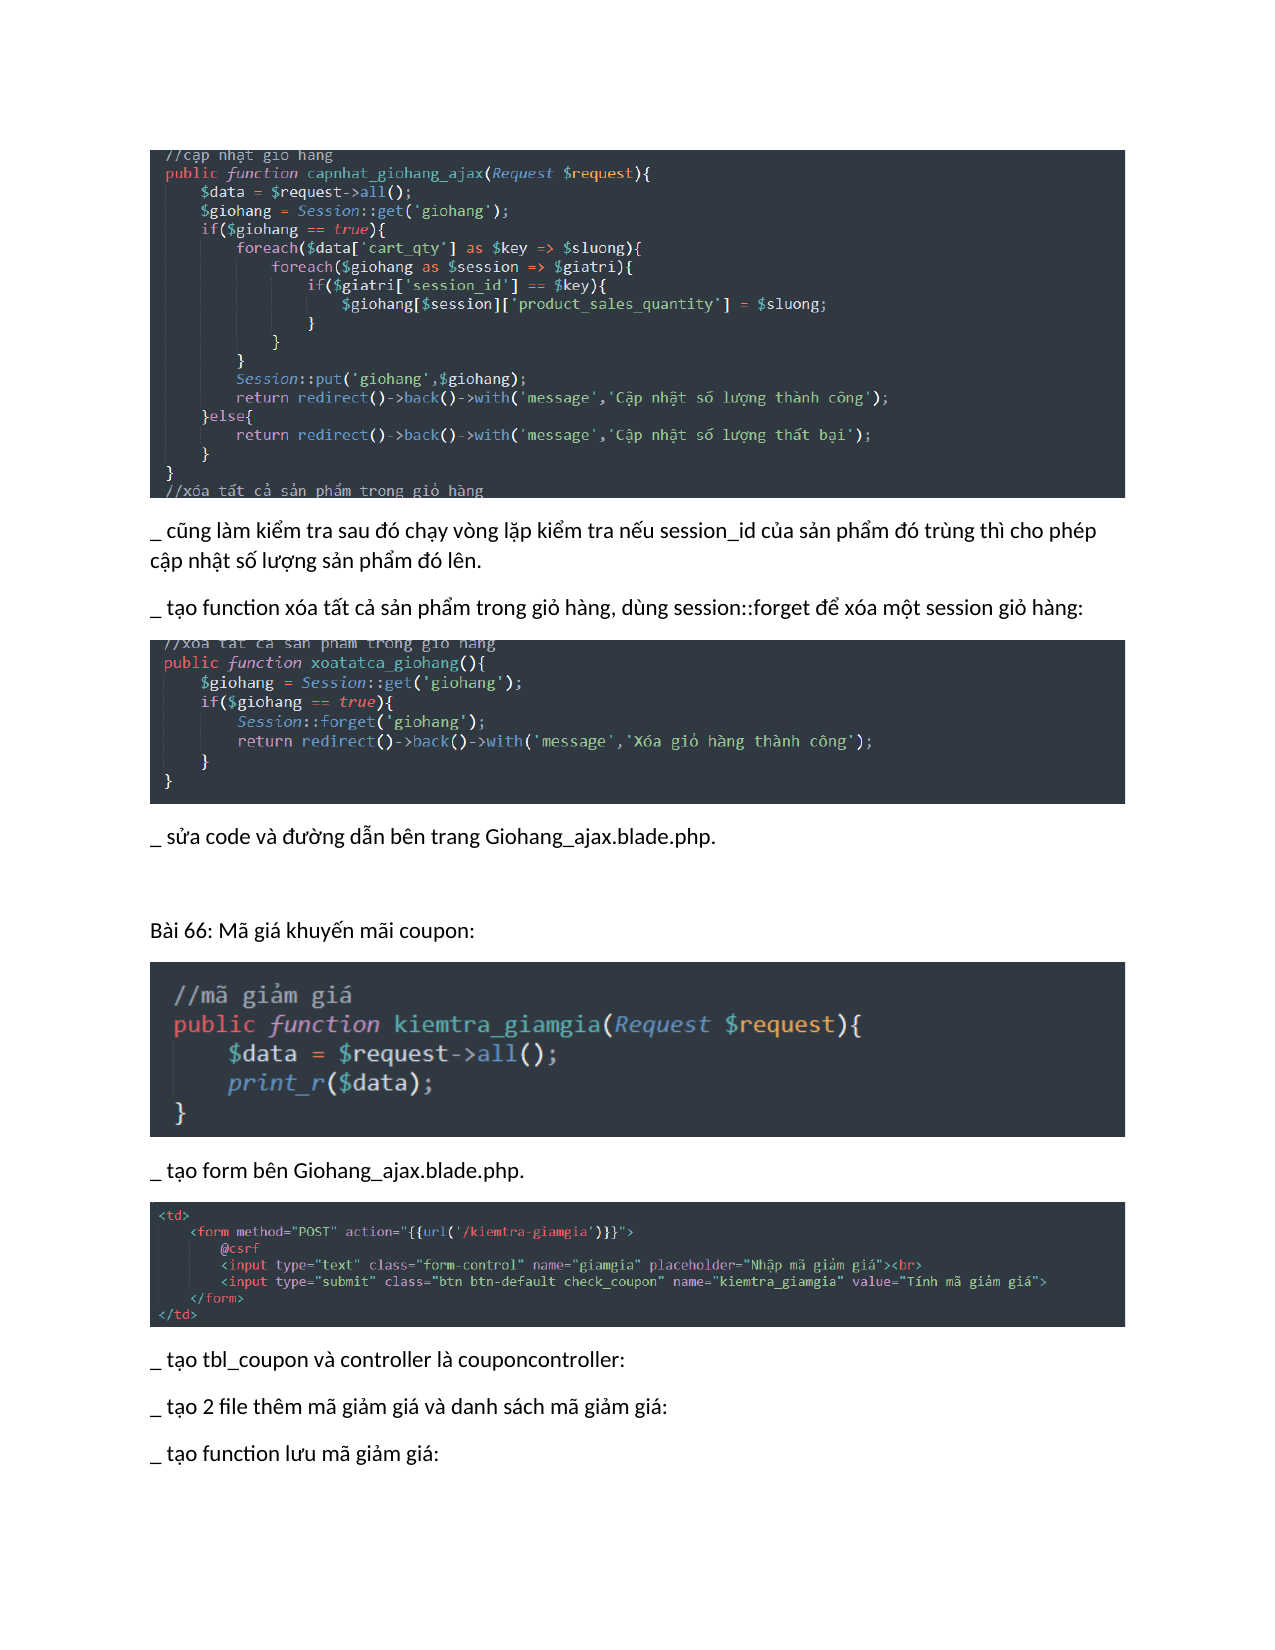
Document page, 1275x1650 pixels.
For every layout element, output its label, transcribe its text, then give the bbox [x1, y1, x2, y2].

picture [150, 1202, 1125, 1327]
text _ tạo form bên Giohang_ajax.blade.php. [150, 1156, 1125, 1184]
text _ tạo tbl_coupon và controller là couponcontroller: [150, 1345, 1125, 1373]
text _ tạo function xóa tất cả sản phẩm trong giỏ hàng, dùng session::forget để xóa một session giỏ hàng: [150, 593, 1125, 621]
picture [150, 150, 1125, 498]
text _ tạo 2 file thêm mã giảm giá và danh sách mã giảm giá: [150, 1392, 1125, 1420]
text _ sửa code và đường dẫn bên trang Giohang_ajax.blade.php. [150, 822, 1125, 850]
picture [150, 640, 1125, 804]
text _ tạo function lưu mã giảm giá: [150, 1439, 1125, 1467]
picture [150, 962, 1125, 1137]
text Bài 66: Mã giá khuyến mãi coupon: [150, 916, 1125, 944]
text _ cũng làm kiểm tra sau đó chạy vòng lặp kiểm tra nếu session_id của sản phẩm đó trùng thì cho phép cập nhật số lượng sản phẩm đó lên. [150, 516, 1125, 574]
